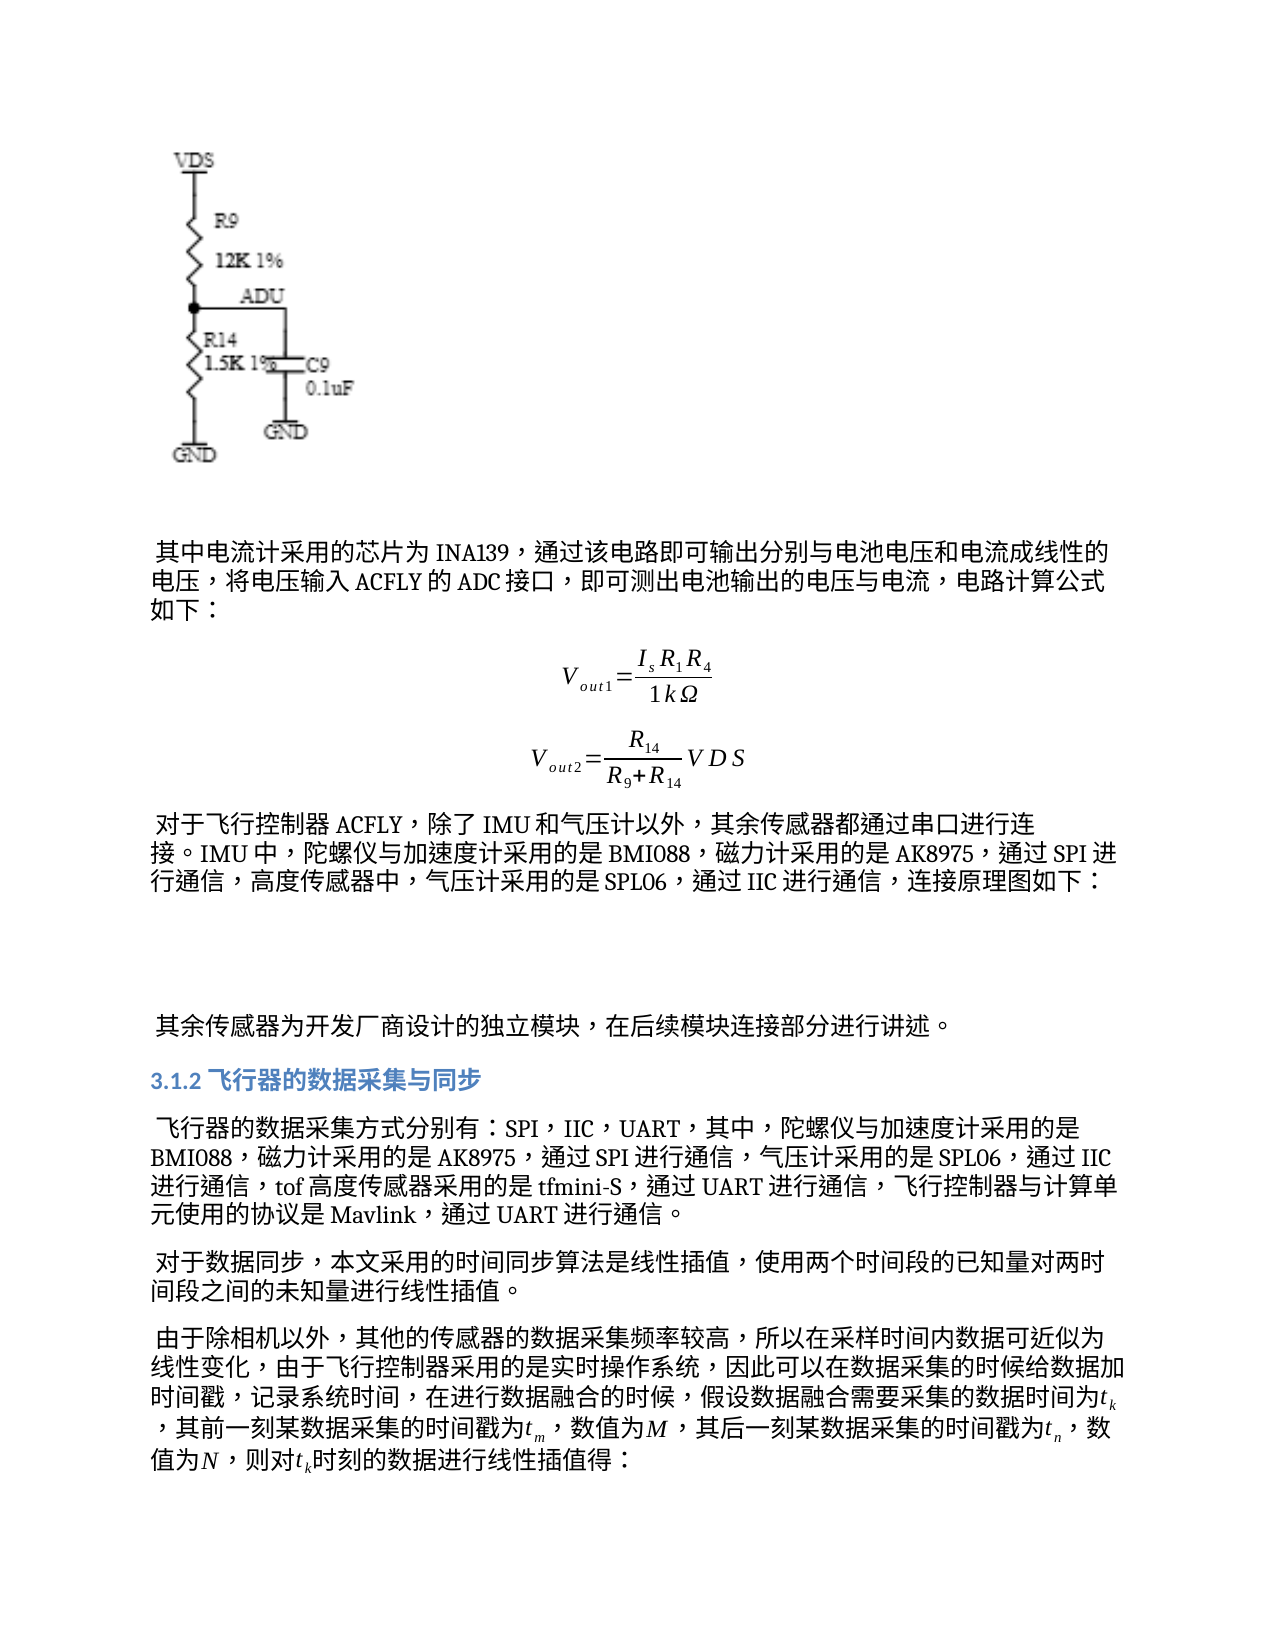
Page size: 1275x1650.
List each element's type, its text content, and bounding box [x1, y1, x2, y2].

text 对于飞行控制器ACFLY，除了IMU和气压计以外，其余传感器都通过串口进行连接。IMU中，陀螺仪与加速度计采用的是BMI088，磁力计采用的是AK8975，通过SPI进行通信，高度传感器中，气压计采用的是SPL06，通过IIC进行通信，连接原理图如下： [150, 811, 1125, 897]
text 其中电流计采用的芯片为INA139，通过该电路即可输出分别与电池电压和电流成线性的电压，将电压输入ACFLY的ADC接口，即可测出电池输出的电压与电流，电路计算公式如下： [150, 539, 1125, 625]
picture [168, 150, 361, 471]
text 对于数据同步，本文采用的时间同步算法是线性插值，使用两个时间段的已知量对两时间段之间的未知量进行线性插值。 [150, 1249, 1125, 1306]
subtitle 3.1.2 飞行器的数据采集与同步 [150, 1062, 1125, 1096]
text 飞行器的数据采集方式分别有：SPI，IIC，UART，其中，陀螺仪与加速度计采用的是BMI088，磁力计采用的是AK8975，通过SPI进行通信，气压计采用的是SPL06，通过IIC进行通信，tof高度传感器采用的是tfmini-S，通过UART进行通信，飞行控制器与计算单元使用的协议是Mavlink，通过UART进行通信。 [150, 1115, 1125, 1230]
text 由于除相机以外，其他的传感器的数据采集频率较高，所以在采样时间内数据可近似为线性变化，由于飞行控制器采用的是实时操作系统，因此可以在数据采集的时候给数据加时间戳，记录系统时间，在进行数据融合的时候，假设数据融合需要采集的数据时间为，其前一刻某数据采集的时间戳为，数值为，其后一刻某数据采集的时间戳为，数值为，则对时刻的数据进行线性插值得： [150, 1325, 1125, 1477]
text 其余传感器为开发厂商设计的独立模块，在后续模块连接部分进行讲述。 [150, 1013, 1125, 1042]
